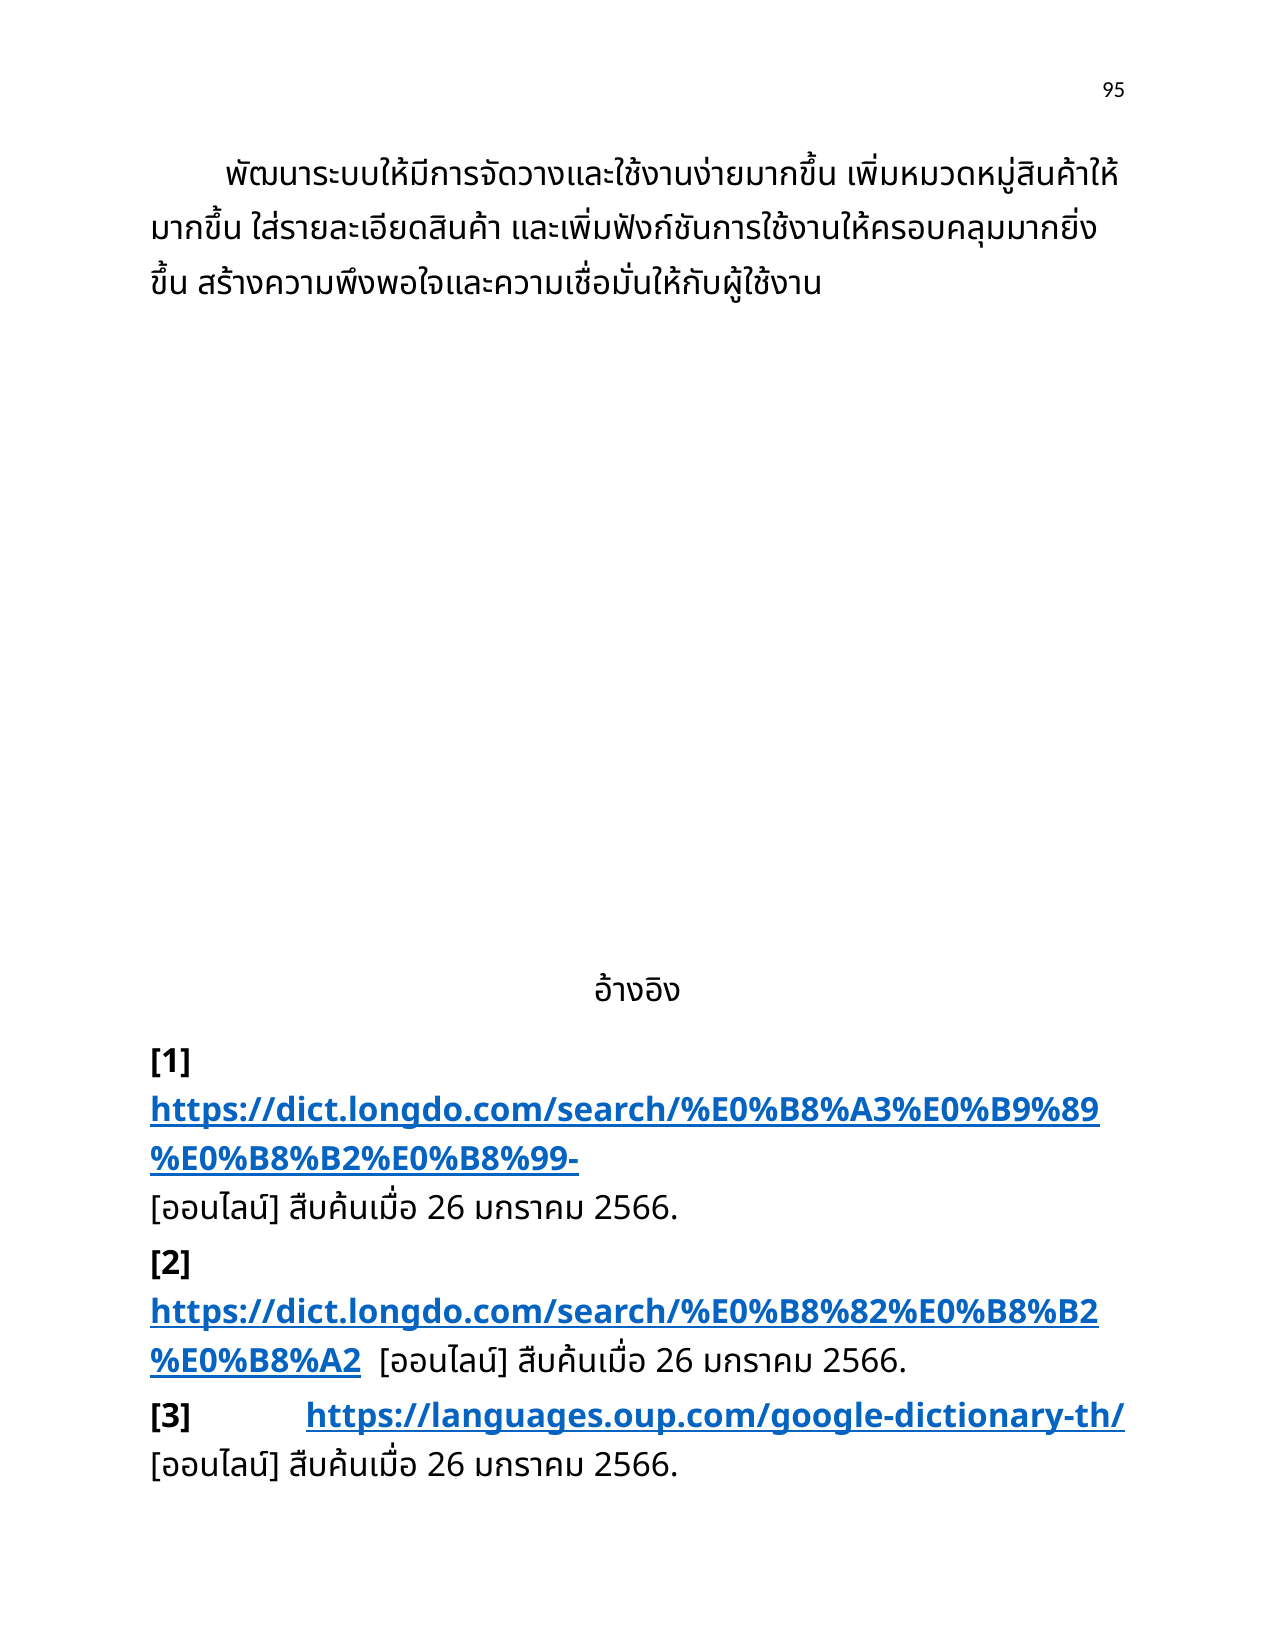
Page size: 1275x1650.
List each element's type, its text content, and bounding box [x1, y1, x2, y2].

text พัฒนาระบบให้มีการจัดวางและใช้งานง่ายมากขึ้น เพิ่มหมวดหมู่สินค้าให้มากขึ้น ใส่รายละเอียดสินค้า และเพิ่มฟังก์ชันการใช้งานให้ครอบคลุมมากยิ่งขึ้น สร้างความพึงพอใจและความเชื่อมั่นให้กับผู้ใช้งาน [150, 150, 1125, 309]
text [ออนไลน์] สืบค้นเมื่อ 26 มกราคม 2566. [150, 1184, 1125, 1235]
text [2] https://dict.longdo.com/search/%E0%B8%82%E0%B8%B2%E0%B8%A2 [ออนไลน์] สืบค้นเมื่อ 26 มกราคม 2566. [150, 1239, 1125, 1388]
text [1] https://dict.longdo.com/search/%E0%B8%A3%E0%B9%89%E0%B8%B2%E0%B8%99- [150, 1037, 1125, 1181]
text อ้างอิง [150, 966, 1125, 1017]
text [3] https://languages.oup.com/google-dictionary-th/ [ออนไลน์] สืบค้นเมื่อ 26 มกราคม 2566. [150, 1392, 1125, 1492]
